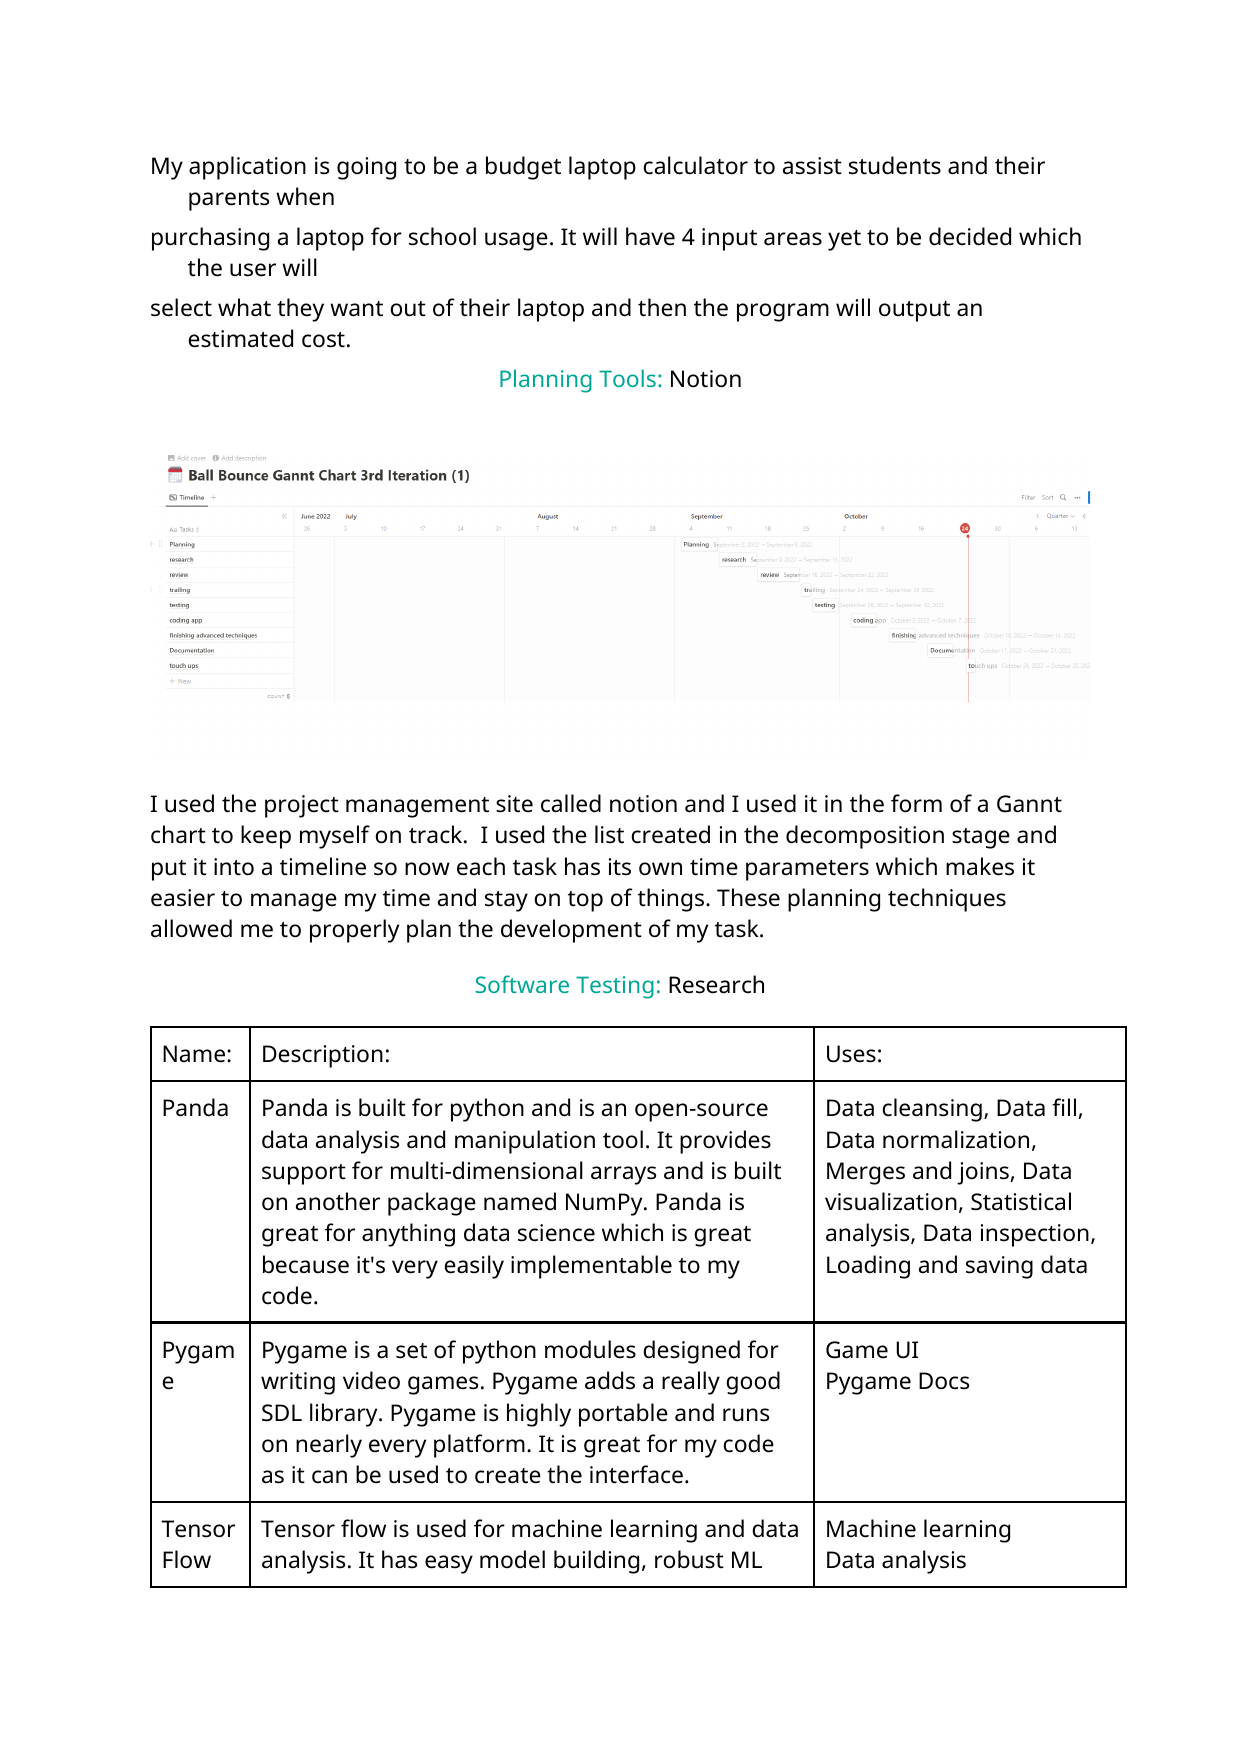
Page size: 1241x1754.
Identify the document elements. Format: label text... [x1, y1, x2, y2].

table_cell Data cleansing, Data fill, Data normalization, Merges and joins, Data visualization, Statistical analysis, Data inspection, Loading and saving data [815, 1082, 1125, 1321]
text My application is going to be a budget laptop calculator to assist students and their parents when [150, 150, 1090, 212]
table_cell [815, 1503, 1125, 1586]
table_header Name: [152, 1028, 249, 1080]
text purchasing a laptop for school usage. It will have 4 input areas yet to be decided which the user will [150, 221, 1090, 283]
table_cell Pygame is a set of python modules designed for writing video games. Pygame adds a really good SDL library. Pygame is highly portable and runs on nearly every platform. It is great for my code as it can be used to create the interface. [251, 1324, 813, 1501]
text Software Testing: Research [150, 969, 1090, 1001]
table_header Description: [251, 1028, 813, 1080]
text select what they want out of their laptop and then the program will output an estimated cost. [150, 292, 1090, 354]
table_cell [251, 1503, 813, 1586]
table_cell Panda is built for python and is an open-source data analysis and manipulation tool. It provides support for multi-dimensional arrays and is built on another package named NumPy. Panda is great for anything data science which is great because it's very easily implementable to my code. [251, 1082, 813, 1321]
table_cell Pygame [152, 1324, 249, 1501]
table_cell Game UI Pygame Docs [815, 1324, 1125, 1501]
table_header Uses: [815, 1028, 1125, 1080]
table_cell Panda [152, 1082, 249, 1321]
picture [150, 455, 1091, 764]
text Planning Tools: Notion [150, 362, 1090, 394]
text I used the project management site called notion and I used it in the form of a Gannt chart to keep myself on track. I used the list created in the decomposition stage and put it into a timeline so now each task has its own time parameters which makes it easier to manage my time and stay on top of things. These planning techniques allowed me to properly plan the development of my task. [150, 788, 1090, 944]
table_cell Tensor Flow [152, 1503, 249, 1586]
